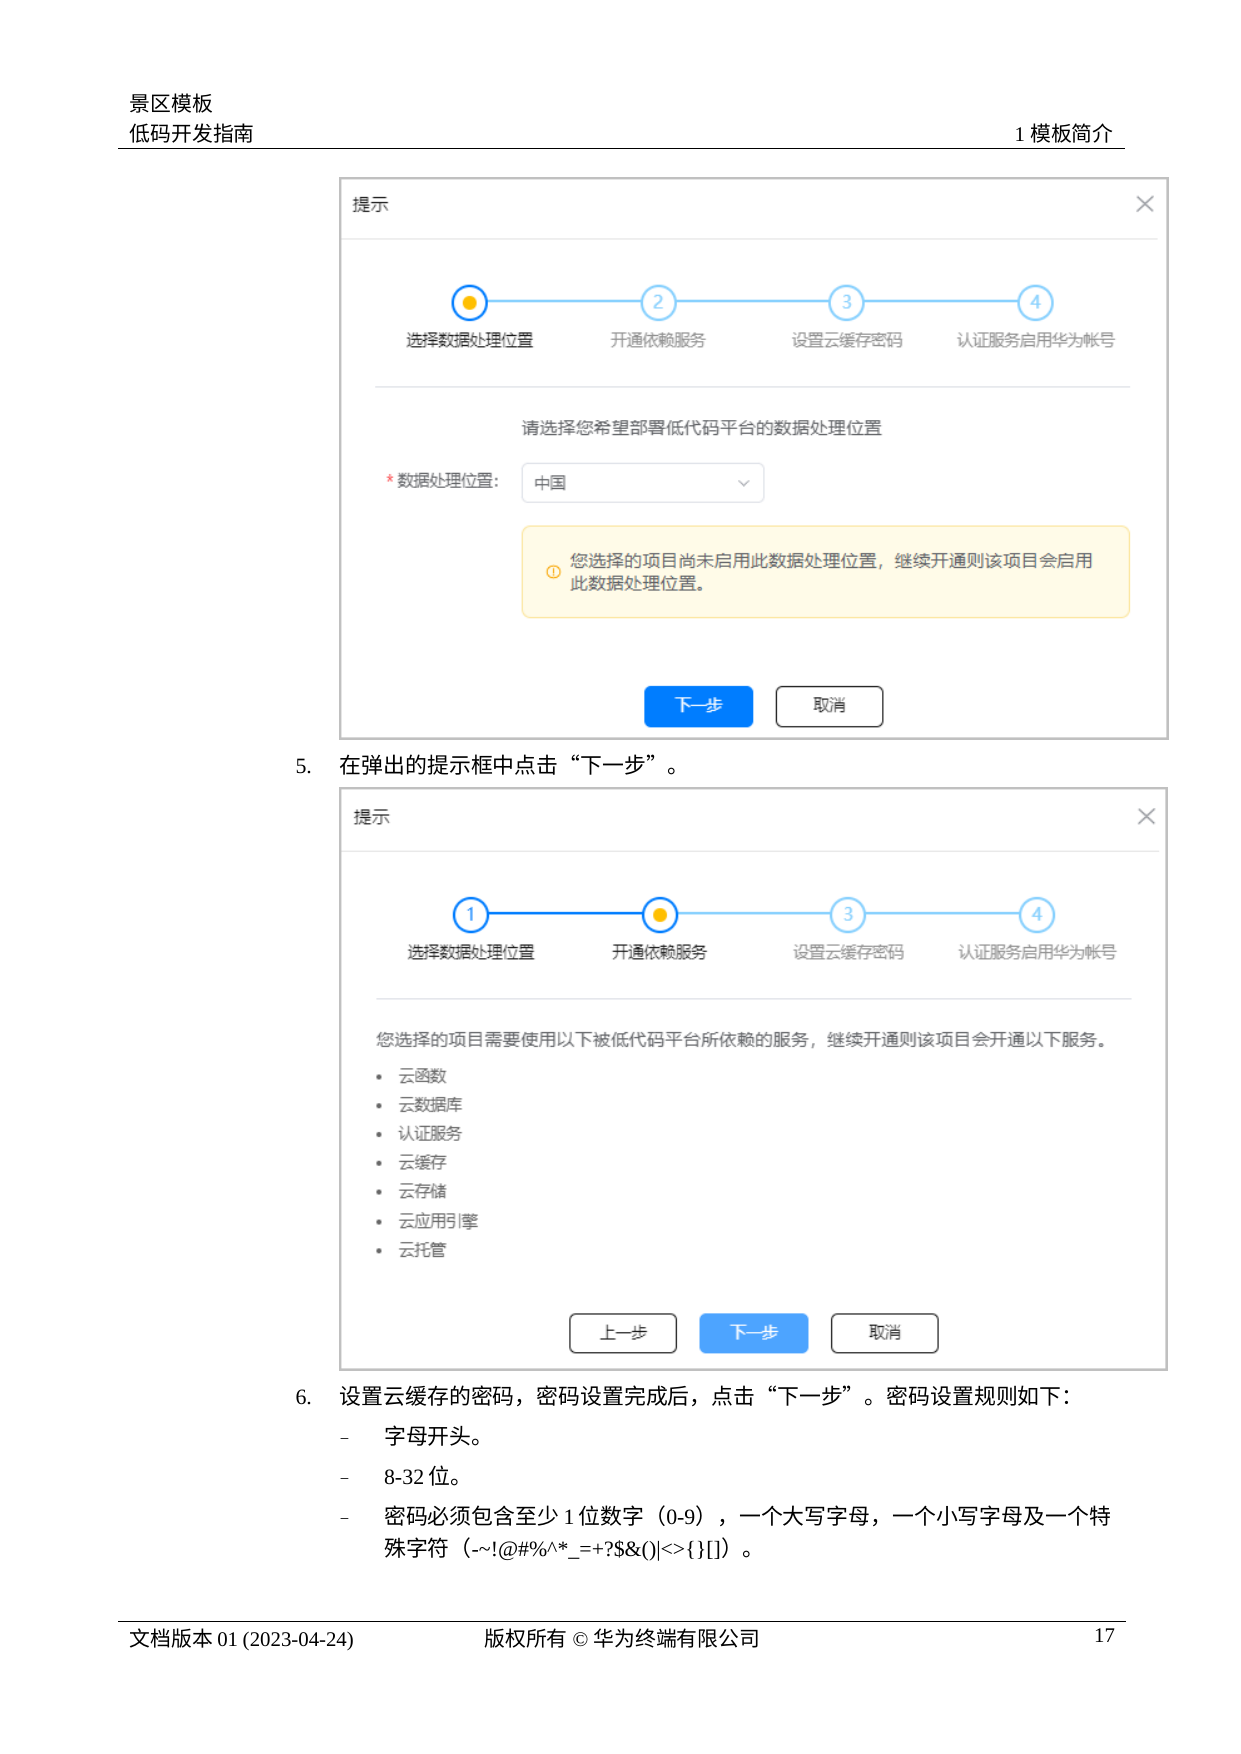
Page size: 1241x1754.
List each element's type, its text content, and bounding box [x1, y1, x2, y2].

picture [339, 177, 1169, 740]
list 设置云缓存的密码，密码设置完成后，点击“下一步”。密码设置规则如下： [295, 1379, 1122, 1411]
list 8-32位。 [339, 1459, 1122, 1491]
list 在弹出的提示框中点击“下一步”。 [295, 748, 1122, 779]
picture [339, 787, 1168, 1371]
list 字母开头。 [339, 1419, 1122, 1451]
list 密码必须包含至少1位数字（0-9），一个大写字母，一个小写字母及一个特殊字符（-~!@#%^*_=+?$&()|<>{}[]）。 [339, 1499, 1122, 1562]
